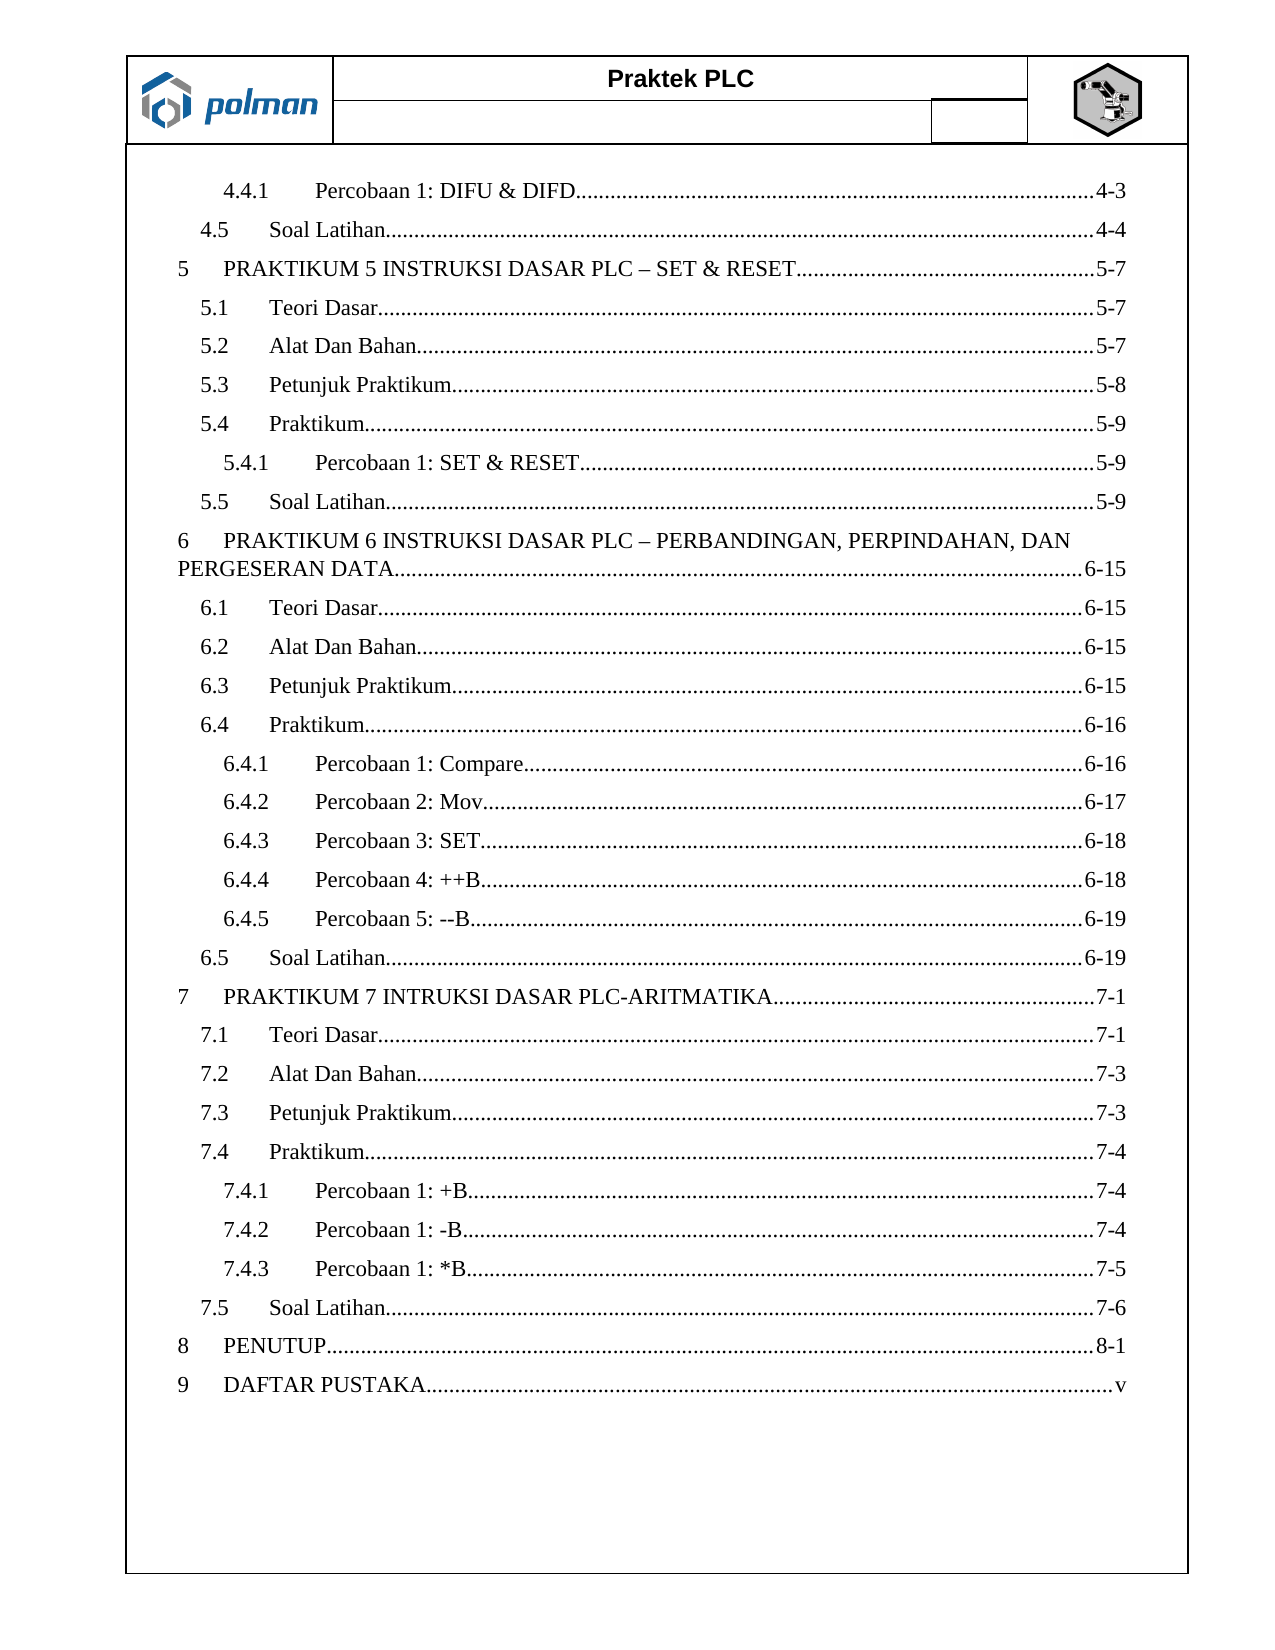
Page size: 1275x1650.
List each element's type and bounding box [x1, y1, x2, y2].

picture [1073, 61, 1143, 139]
picture [142, 72, 318, 129]
